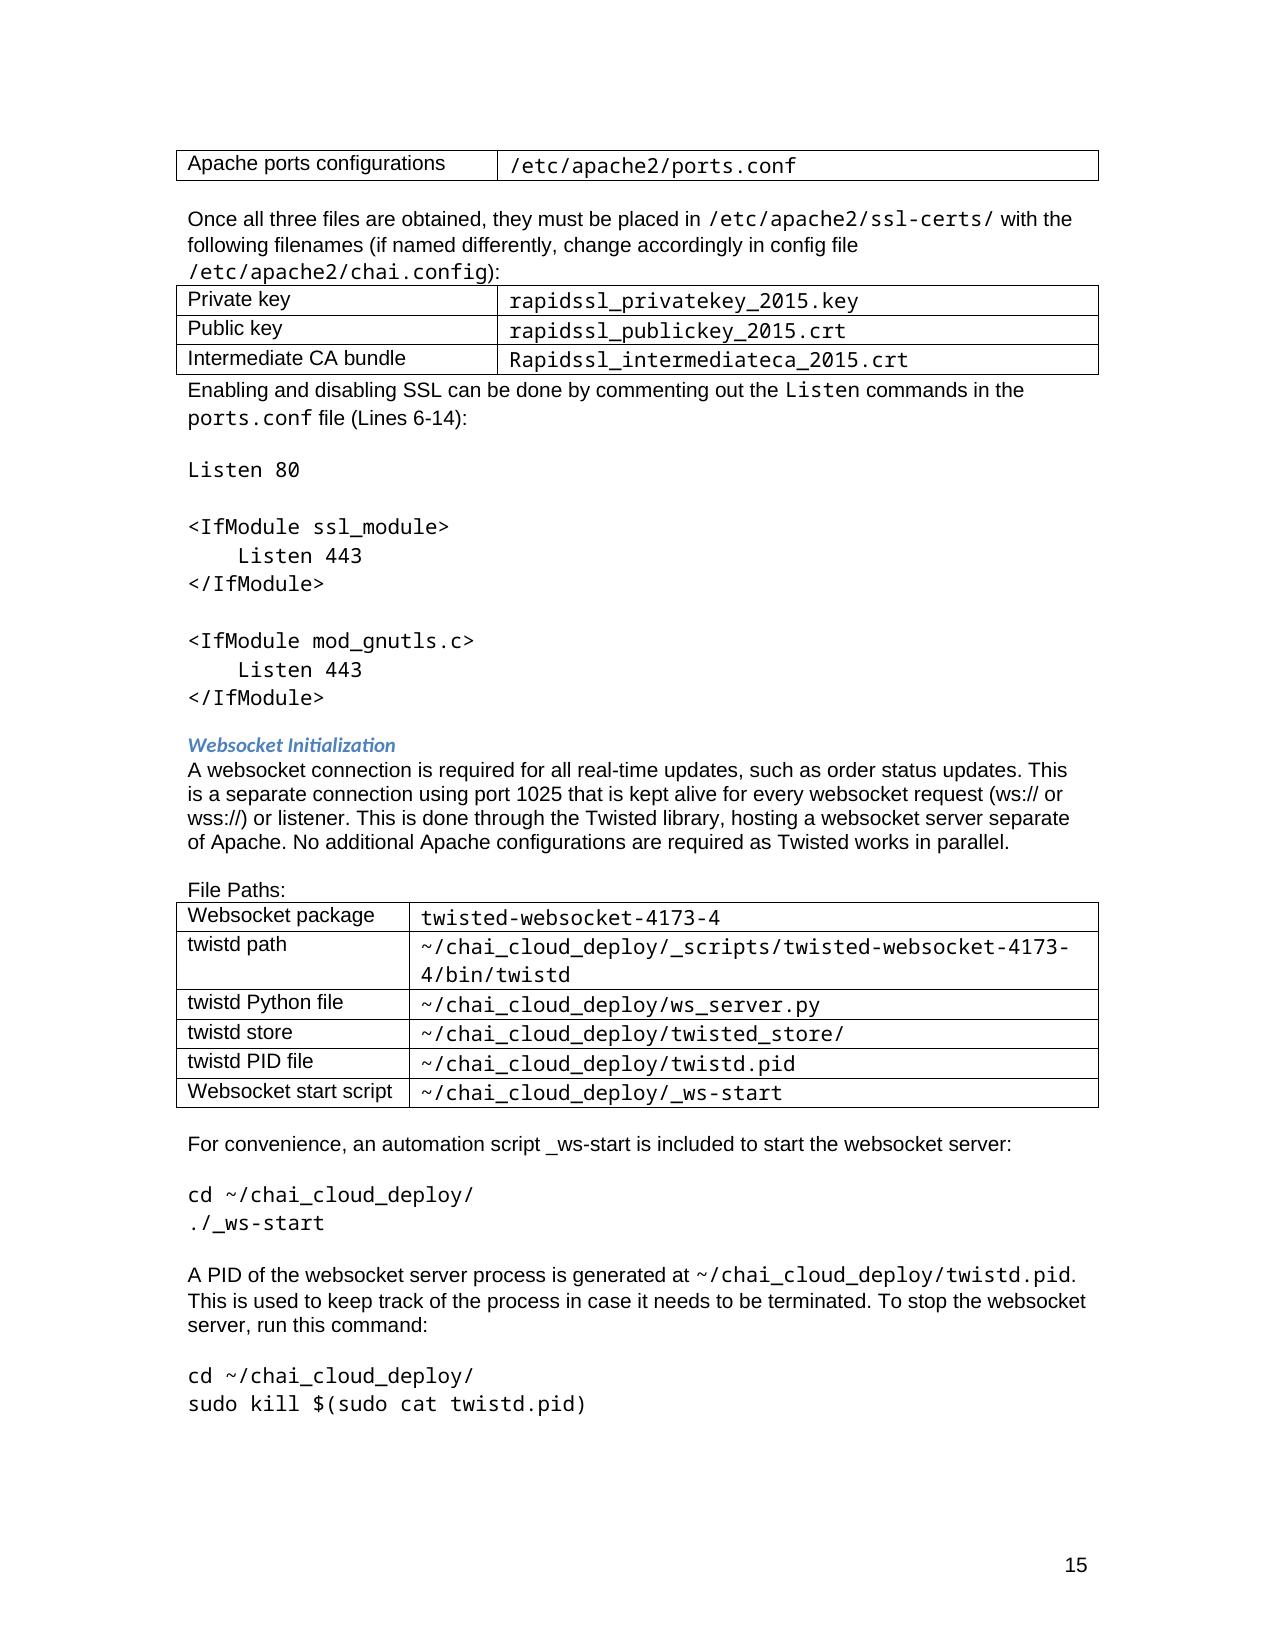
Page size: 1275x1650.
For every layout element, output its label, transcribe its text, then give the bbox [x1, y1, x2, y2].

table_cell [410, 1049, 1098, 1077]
text Enabling and disabling SSL can be done by commenting out the Listen commands in the ports.conf file (Lines 6-14): [187, 375, 1087, 432]
text <IfModule mod_gnutls.c> [187, 626, 1087, 655]
text A websocket connection is required for all real-time updates, such as order status updates. This is a separate connection using port 1025 that is kept alive for every websocket request (ws:// or wss://) or listener. This is done through the Twisted library, hosting a websocket server separate of Apache. No additional Apache configurations are required as Twisted works in parallel. [187, 758, 1087, 854]
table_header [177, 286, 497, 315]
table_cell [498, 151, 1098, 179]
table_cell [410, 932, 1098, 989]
text cd ~/chai_cloud_deploy/ [187, 1180, 1087, 1208]
text Listen 443 [187, 541, 1087, 569]
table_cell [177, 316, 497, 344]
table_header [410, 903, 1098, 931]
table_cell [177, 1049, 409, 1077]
text ./_ws-start [187, 1208, 1087, 1237]
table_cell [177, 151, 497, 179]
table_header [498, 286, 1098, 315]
subtitle Websocket Initialization [187, 732, 1087, 758]
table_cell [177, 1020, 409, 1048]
text For convenience, an automation script _ws-start is included to start the websocket server: [187, 1132, 1087, 1156]
text <IfModule ssl_module> [187, 512, 1087, 541]
text sudo kill $(sudo cat twistd.pid) [187, 1389, 1087, 1418]
text </IfModule> [187, 569, 1087, 598]
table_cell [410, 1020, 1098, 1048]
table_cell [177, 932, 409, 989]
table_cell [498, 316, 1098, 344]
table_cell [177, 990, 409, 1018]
text Listen 443 [187, 655, 1087, 683]
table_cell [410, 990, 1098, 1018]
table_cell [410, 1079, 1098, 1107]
text Listen 80 [187, 456, 1087, 484]
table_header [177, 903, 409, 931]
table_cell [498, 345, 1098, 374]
text </IfModule> [187, 683, 1087, 712]
text Once all three files are obtained, they must be placed in /etc/apache2/ssl-certs/ with the following filenames (if named differently, change accordingly in config file /etc/apache2/chai.config): [187, 204, 1087, 285]
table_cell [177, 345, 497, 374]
text A PID of the websocket server process is generated at ~/chai_cloud_deploy/twistd.pid. This is used to keep track of the process in case it needs to be terminated. To stop the websocket server, run this command: [187, 1261, 1087, 1337]
text cd ~/chai_cloud_deploy/ [187, 1361, 1087, 1389]
text File Paths: [187, 878, 1087, 902]
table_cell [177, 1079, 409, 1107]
